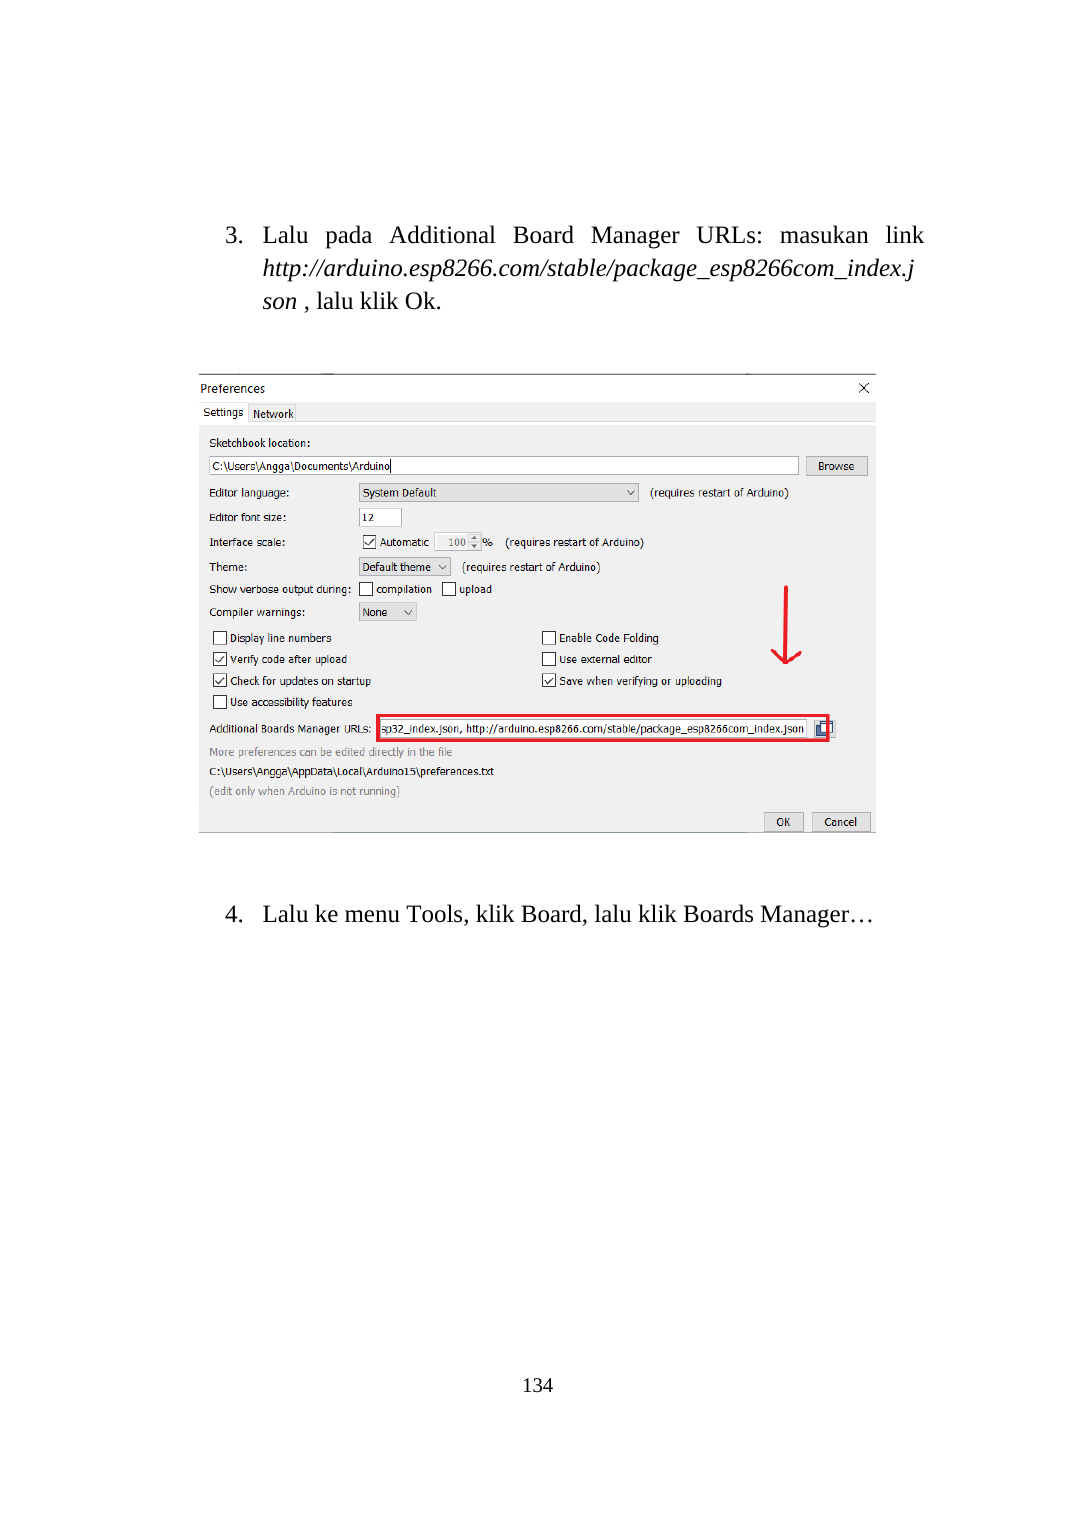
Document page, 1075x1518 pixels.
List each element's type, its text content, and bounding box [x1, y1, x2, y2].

list Lalu pada Additional Board Manager URLs: masukan link http://arduino.esp8266.com/stable/package_esp8266com_index.json , lalu klik Ok. [225, 220, 925, 315]
picture [198, 373, 877, 833]
list Lalu ke menu Tools, klik Board, lalu klik Boards Manager… [225, 899, 925, 928]
